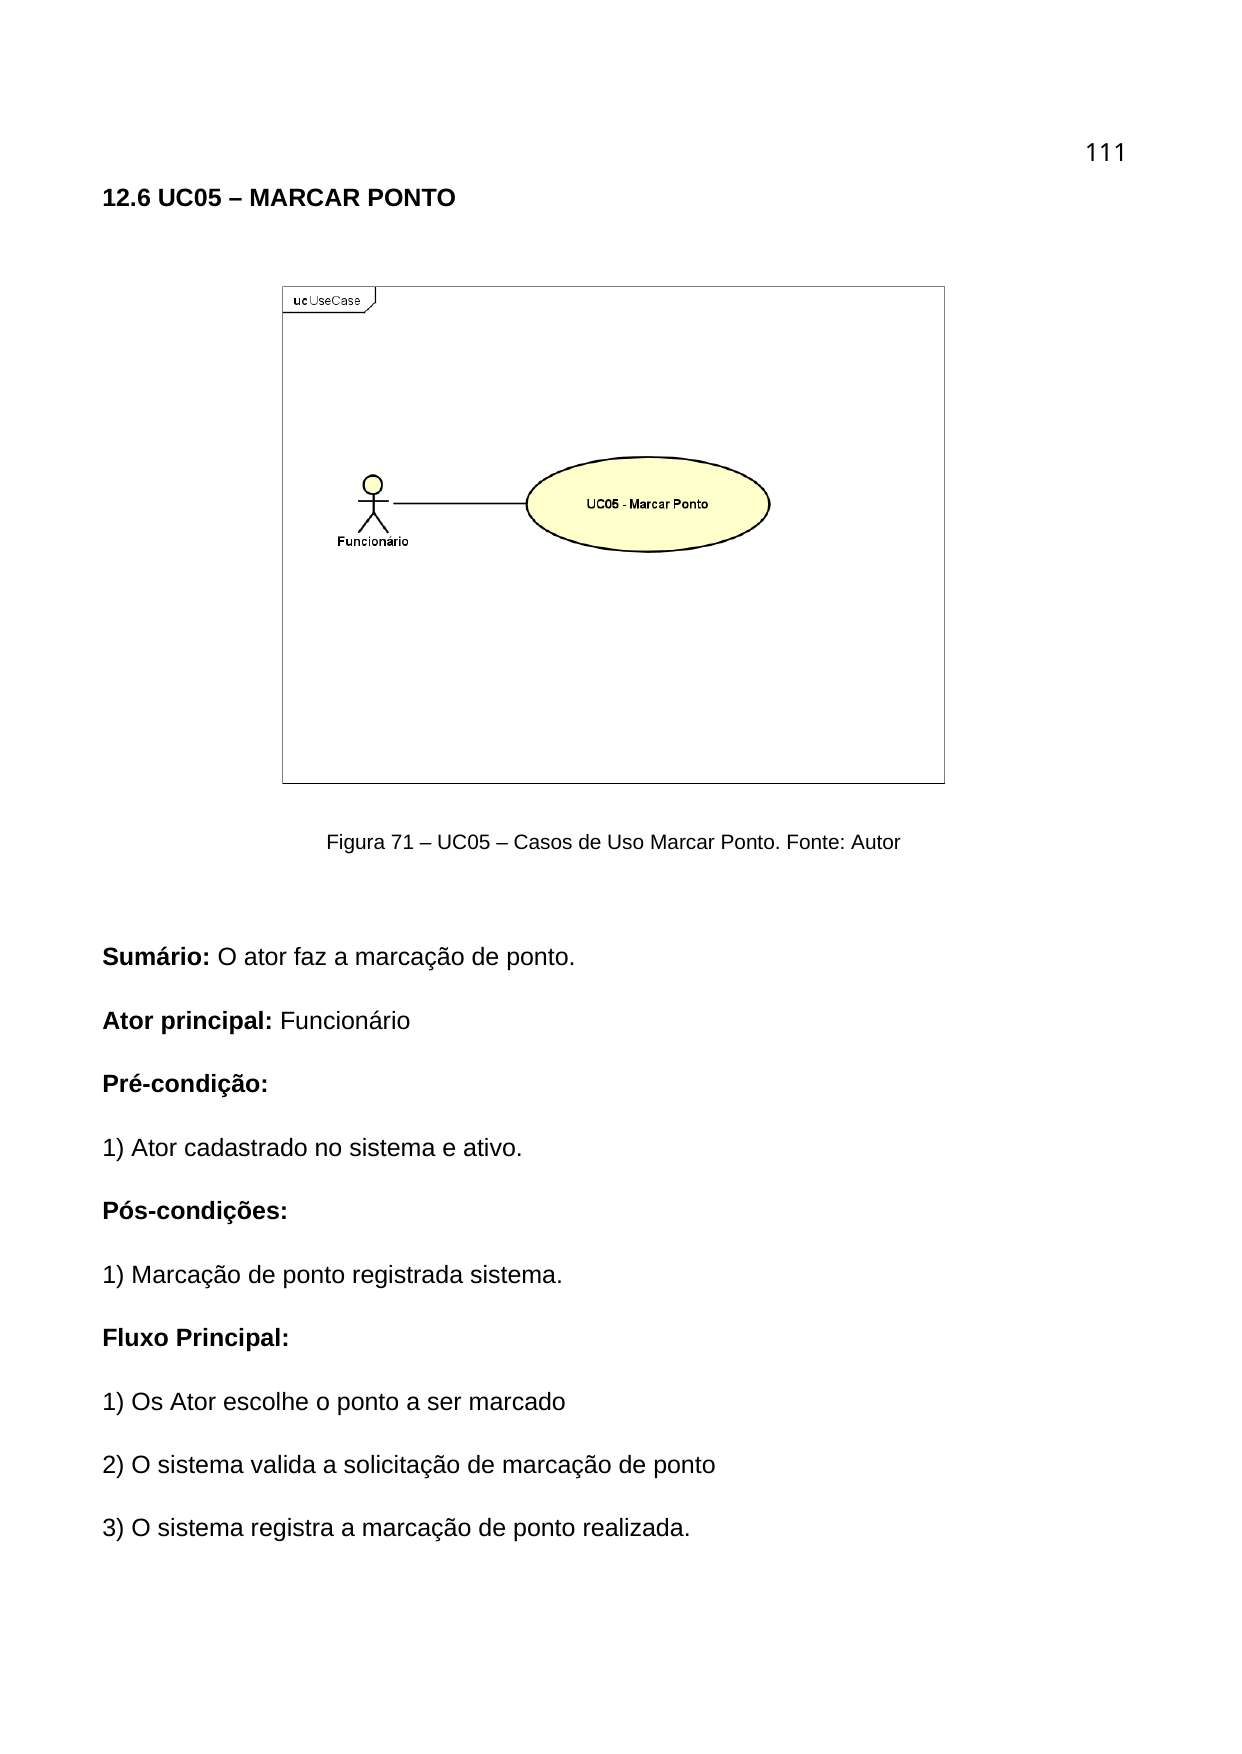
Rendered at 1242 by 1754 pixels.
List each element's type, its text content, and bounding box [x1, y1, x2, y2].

list Os Ator escolhe o ponto a ser marcado [102, 1386, 1125, 1415]
text Ator principal: Funcionário [102, 1006, 1125, 1034]
list O sistema registra a marcação de ponto realizada. [102, 1513, 1125, 1542]
text Pós-condições: [102, 1196, 1125, 1225]
list Ator cadastrado no sistema e ativo. [102, 1133, 1125, 1161]
text Pré-condição: [102, 1069, 1125, 1098]
list O sistema valida a solicitação de marcação de ponto [102, 1450, 1125, 1479]
text Figura 71 – UC05 – Casos de Uso Marcar Ponto. Fonte: Autor [102, 830, 1125, 854]
text Fluxo Principal: [102, 1323, 1125, 1352]
subtitle 12.6 UC05 – MARCAR PONTO [102, 183, 1125, 212]
list Marcação de ponto registrada sistema. [102, 1259, 1125, 1288]
text Sumário: O ator faz a marcação de ponto. [102, 942, 1125, 971]
picture [272, 276, 955, 793]
